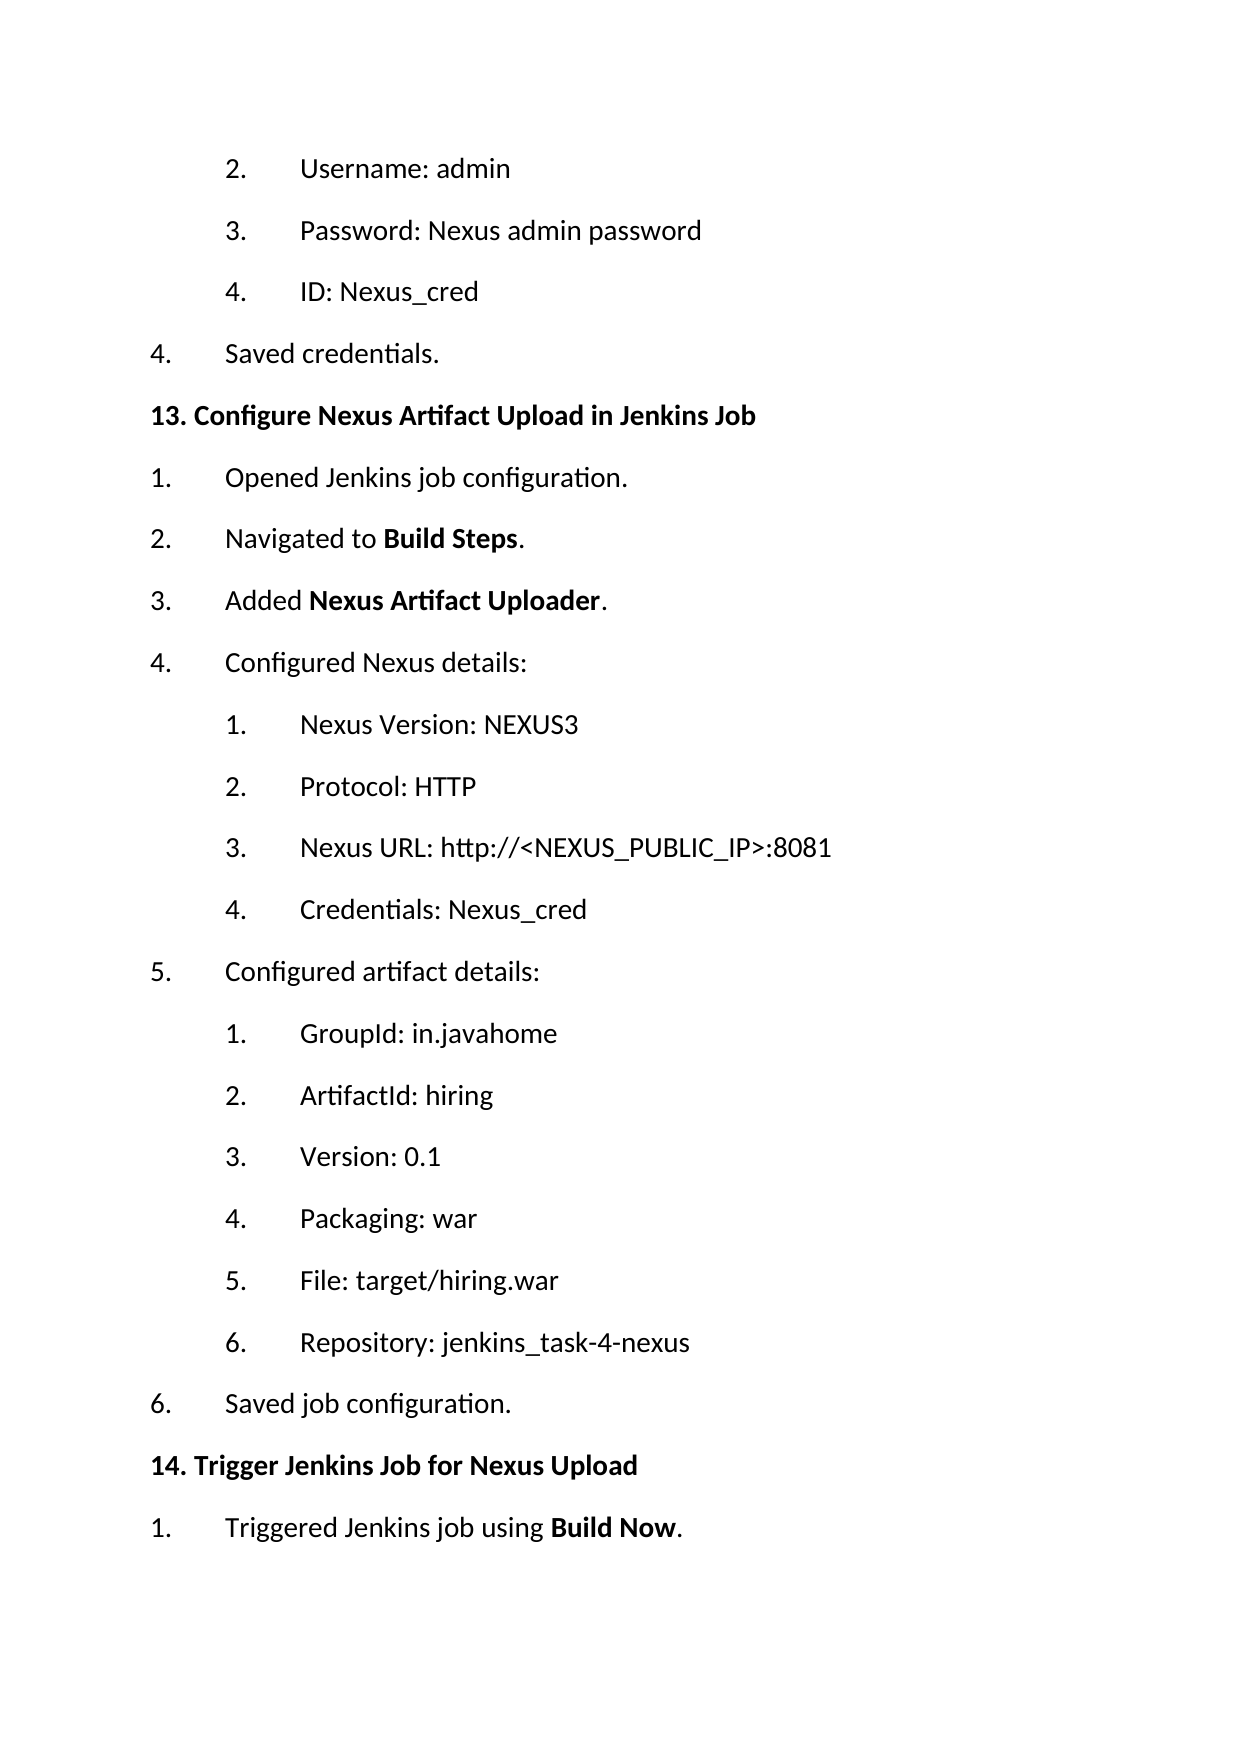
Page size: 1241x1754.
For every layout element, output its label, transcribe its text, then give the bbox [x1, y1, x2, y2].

list Password: Nexus admin password [225, 212, 1090, 247]
list Configured artifact details: [150, 953, 1090, 989]
list Nexus URL: http://<NEXUS_PUBLIC_IP>:8081 [225, 829, 1090, 865]
list Configured Nexus details: [150, 644, 1090, 680]
list Navigated to Build Steps. [150, 521, 1090, 556]
list Username: admin [225, 150, 1090, 186]
list Added Nexus Artifact Uploader. [150, 582, 1090, 618]
text 14. Trigger Jenkins Job for Nexus Upload [150, 1447, 1090, 1483]
list ID: Nexus_cred [225, 273, 1090, 309]
list GroupId: in.javahome [225, 1015, 1090, 1050]
list Repository: jenkins_task-4-nexus [225, 1324, 1090, 1359]
list Nexus Version: NEXUS3 [225, 706, 1090, 742]
list Version: 0.1 [225, 1138, 1090, 1174]
list Protocol: HTTP [225, 768, 1090, 803]
list ArtifactId: hiring [225, 1077, 1090, 1112]
text 13. Configure Nexus Artifact Upload in Jenkins Job [150, 397, 1090, 433]
list Saved credentials. [150, 335, 1090, 371]
list Opened Jenkins job configuration. [150, 459, 1090, 494]
list Triggered Jenkins job using Build Now. [150, 1509, 1090, 1544]
list Saved job configuration. [150, 1385, 1090, 1421]
list Credentials: Nexus_cred [225, 891, 1090, 927]
list Packaging: war [225, 1200, 1090, 1236]
list File: target/hiring.war [225, 1262, 1090, 1297]
